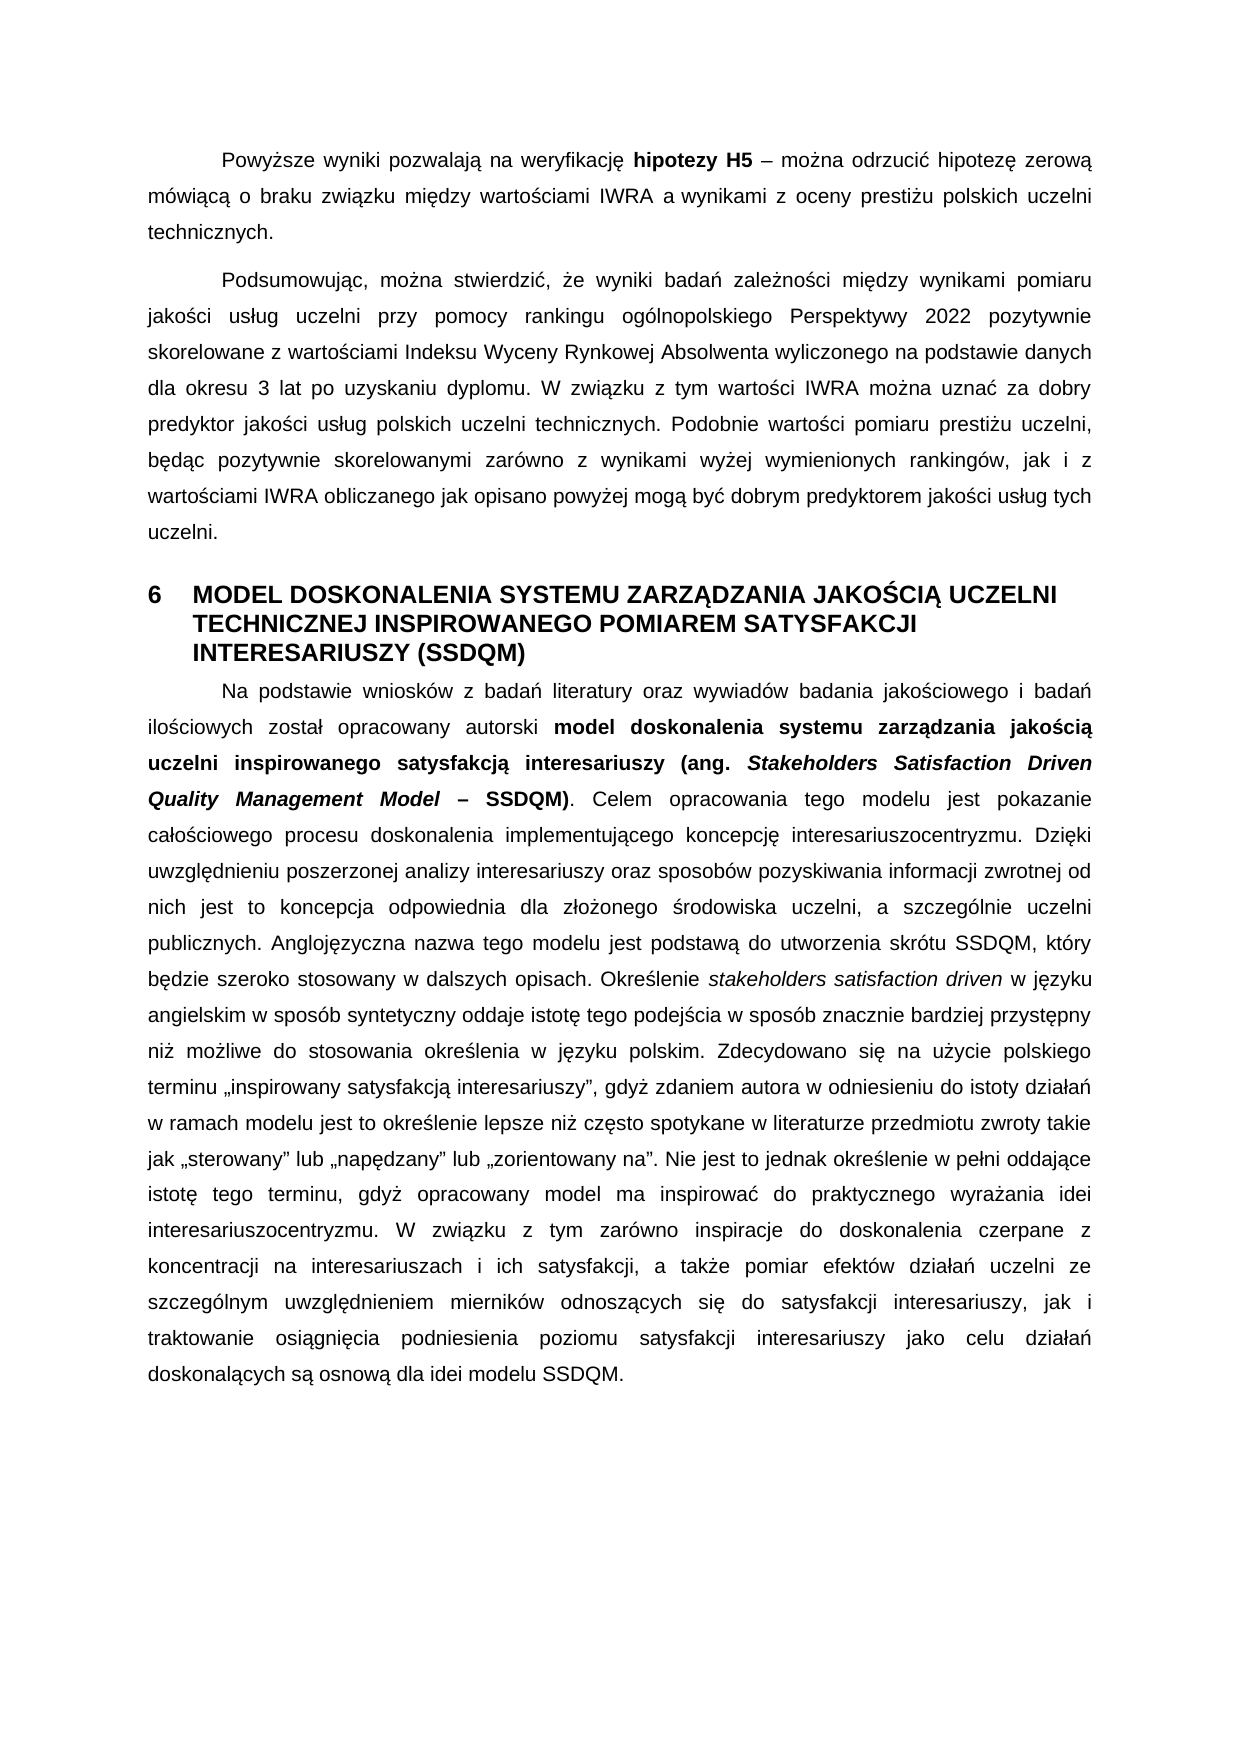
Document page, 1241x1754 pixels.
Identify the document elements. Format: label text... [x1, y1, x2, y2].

subtitle Model doskonalenia Systemu Zarządzania Jakością uczelni technicznej inspirowanego pomiarem satysfakcji interesariuszy (SSDQM) [148, 580, 1093, 667]
text Podsumowując, można stwierdzić, że wyniki badań zależności między wynikami pomiaru jakości usług uczelni przy pomocy rankingu ogólnopolskiego Perspektywy 2022 pozytywnie skorelowane z wartościami Indeksu Wyceny Rynkowej Absolwenta wyliczonego na podstawie danych dla okresu 3 lat po uzyskaniu dyplomu. W związku z tym wartości IWRA można uznać za dobry predyktor jakości usług polskich uczelni technicznych. Podobnie wartości pomiaru prestiżu uczelni, będąc pozytywnie skorelowanymi zarówno z wynikami wyżej wymienionych rankingów, jak i z wartościami IWRA obliczanego jak opisano powyżej mogą być dobrym predyktorem jakości usług tych uczelni. [148, 268, 1093, 543]
text Powyższe wyniki pozwalają na weryfikację hipotezy H5 – można odrzucić hipotezę zerową mówiącą o braku związku między wartościami IWRA a wynikami z oceny prestiżu polskich uczelni technicznych. [148, 148, 1093, 243]
text Na podstawie wniosków z badań literatury oraz wywiadów badania jakościowego i badań ilościowych został opracowany autorski model doskonalenia systemu zarządzania jakością uczelni inspirowanego satysfakcją interesariuszy (ang. Stakeholders Satisfaction Driven Quality Management Model – SSDQM). Celem opracowania tego modelu jest pokazanie całościowego procesu doskonalenia implementującego koncepcję interesariuszocentryzmu. Dzięki uwzględnieniu poszerzonej analizy interesariuszy oraz sposobów pozyskiwania informacji zwrotnej od nich jest to koncepcja odpowiednia dla złożonego środowiska uczelni, a szczególnie uczelni publicznych. Anglojęzyczna nazwa tego modelu jest podstawą do utworzenia skrótu SSDQM, który będzie szeroko stosowany w dalszych opisach. Określenie stakeholders satisfaction driven w języku angielskim w sposób syntetyczny oddaje istotę tego podejścia w sposób znacznie bardziej przystępny niż możliwe do stosowania określenia w języku polskim. Zdecydowano się na użycie polskiego terminu „inspirowany satysfakcją interesariuszy”, gdyż zdaniem autora w odniesieniu do istoty działań w ramach modelu jest to określenie lepsze niż często spotykane w literaturze przedmiotu zwroty takie jak „sterowany” lub „napędzany” lub „zorientowany na”. Nie jest to jednak określenie w pełni oddające istotę tego terminu, gdyż opracowany model ma inspirować do praktycznego wyrażania idei interesariuszocentryzmu. W związku z tym zarówno inspiracje do doskonalenia czerpane z koncentracji na interesariuszach i ich satysfakcji, a także pomiar efektów działań uczelni ze szczególnym uwzględnieniem mierników odnoszących się do satysfakcji interesariuszy, jak i traktowanie osiągnięcia podniesienia poziomu satysfakcji interesariuszy jako celu działań doskonalących są osnową dla idei modelu SSDQM. [148, 679, 1093, 1386]
